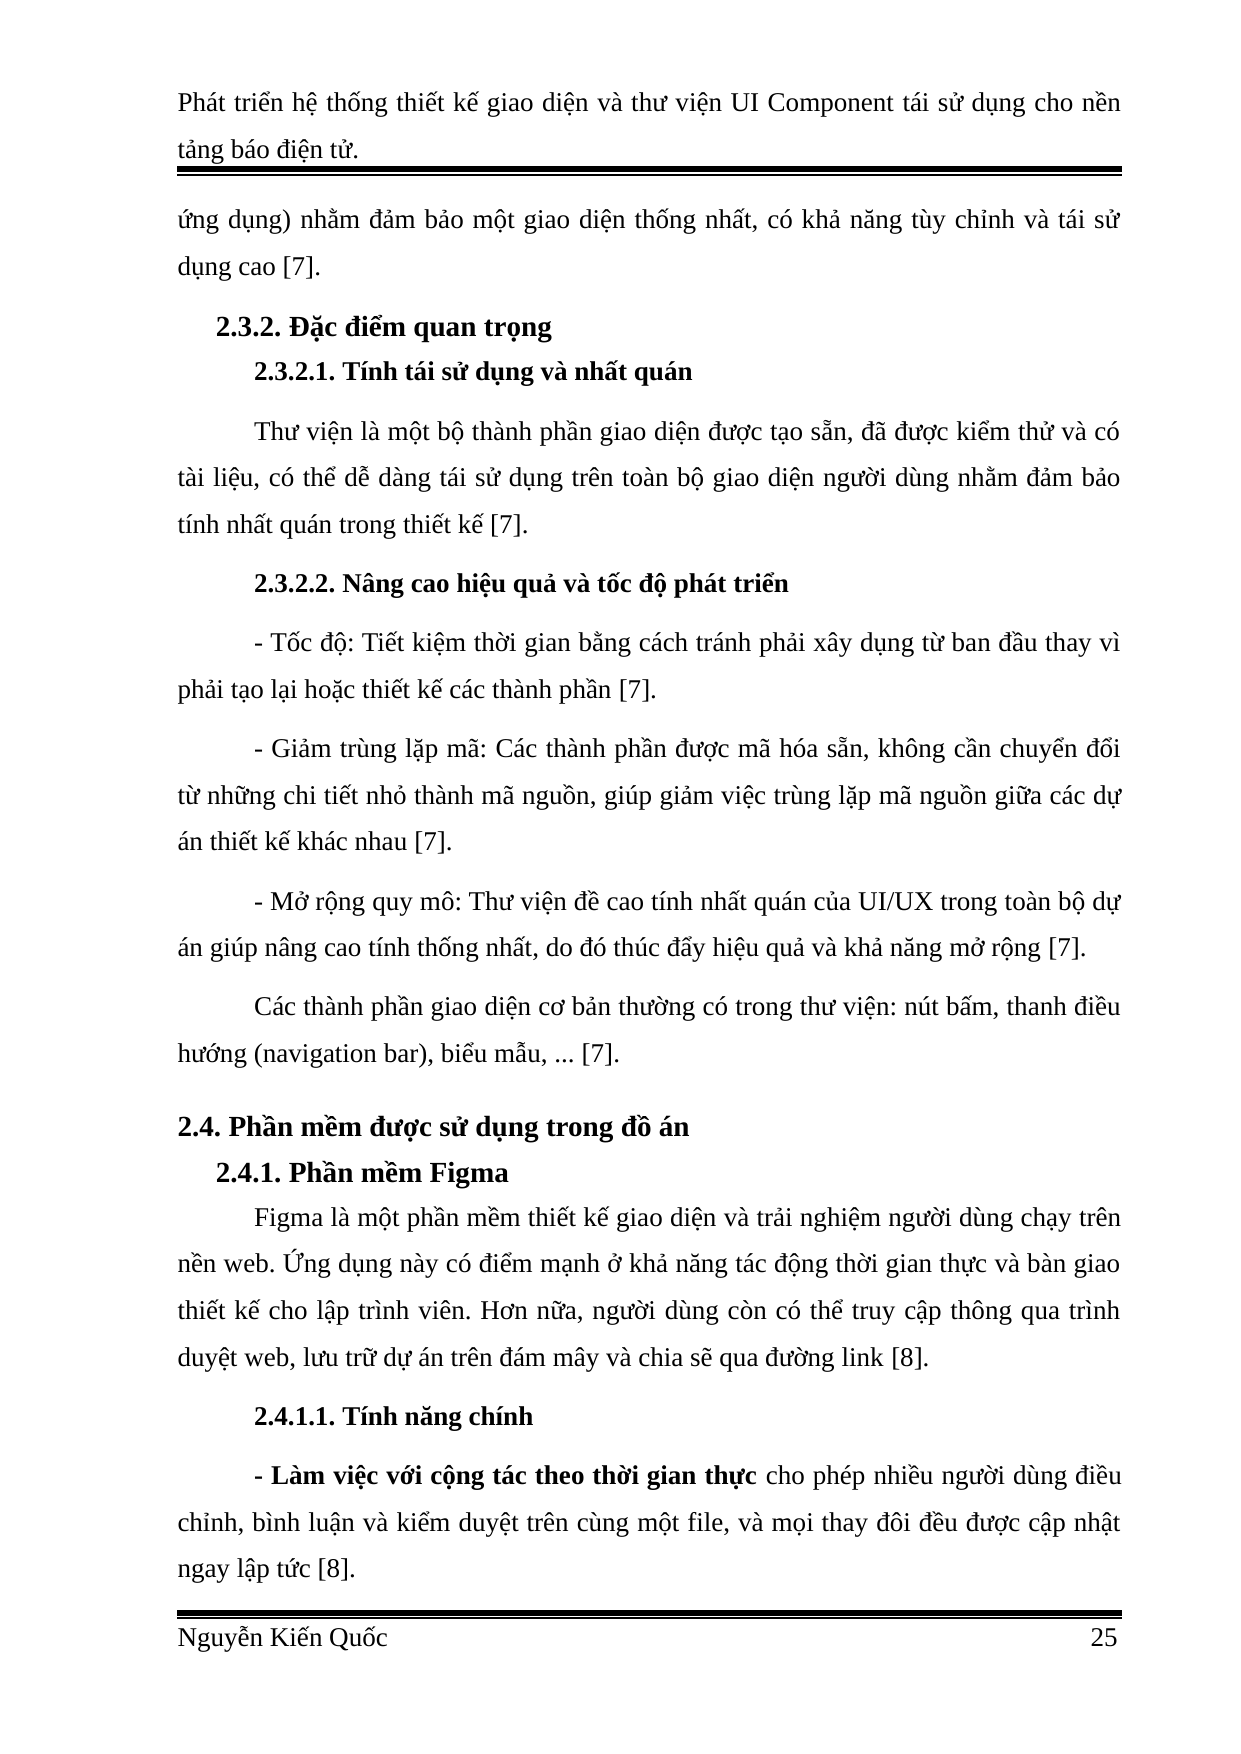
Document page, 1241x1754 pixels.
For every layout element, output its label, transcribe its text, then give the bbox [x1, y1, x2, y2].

text - Tốc độ: Tiết kiệm thời gian bằng cách tránh phải xây dụng từ ban đầu thay vì phải tạo lại hoặc thiết kế các thành phần [7]. [177, 626, 1122, 704]
subtitle Phần mềm được sử dụng trong đồ án [177, 1109, 1122, 1142]
subtitle Tính tái sử dụng và nhất quán [177, 356, 1122, 387]
subtitle Nâng cao hiệu quả và tốc độ phát triển [177, 567, 1122, 598]
text Thư viện là một bộ thành phần giao diện được tạo sẵn, đã được kiểm thử và có tài liệu, có thể dễ dàng tái sử dụng trên toàn bộ giao diện người dùng nhằm đảm bảo tính nhất quán trong thiết kế [7]. [177, 415, 1122, 539]
text Các thành phần giao diện cơ bản thường có trong thư viện: nút bấm, thanh điều hướng (navigation bar), biểu mẫu, ... [7]. [177, 991, 1122, 1068]
text - Giảm trùng lặp mã: Các thành phần được mã hóa sẵn, không cần chuyển đổi từ những chi tiết nhỏ thành mã nguồn, giúp giảm việc trùng lặp mã nguồn giữa các dự án thiết kế khác nhau [7]. [177, 732, 1122, 857]
text - Mở rộng quy mô: Thư viện đề cao tính nhất quán của UI/UX trong toàn bộ dự án giúp nâng cao tính thống nhất, do đó thúc đẩy hiệu quả và khả năng mở rộng [7]. [177, 885, 1122, 962]
subtitle Phần mềm Figma [177, 1155, 1122, 1188]
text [177, 204, 1122, 281]
text - Làm việc với cộng tác theo thời gian thực cho phép nhiều người dùng điều chỉnh, bình luận và kiểm duyệt trên cùng một file, và mọi thay đôi đều được cập nhật ngay lập tức [8]. [177, 1459, 1122, 1584]
subtitle Đặc điểm quan trọng [177, 309, 1122, 343]
text Figma là một phần mềm thiết kế giao diện và trải nghiệm người dùng chạy trên nền web. Ứng dụng này có điểm mạnh ở khả năng tác động thời gian thực và bàn giao thiết kế cho lập trình viên. Hơn nữa, người dùng còn có thể truy cập thông qua trình duyệt web, lưu trữ dự án trên đám mây và chia sẽ qua đường link [8]. [177, 1201, 1122, 1372]
subtitle Tính năng chính [177, 1400, 1122, 1431]
